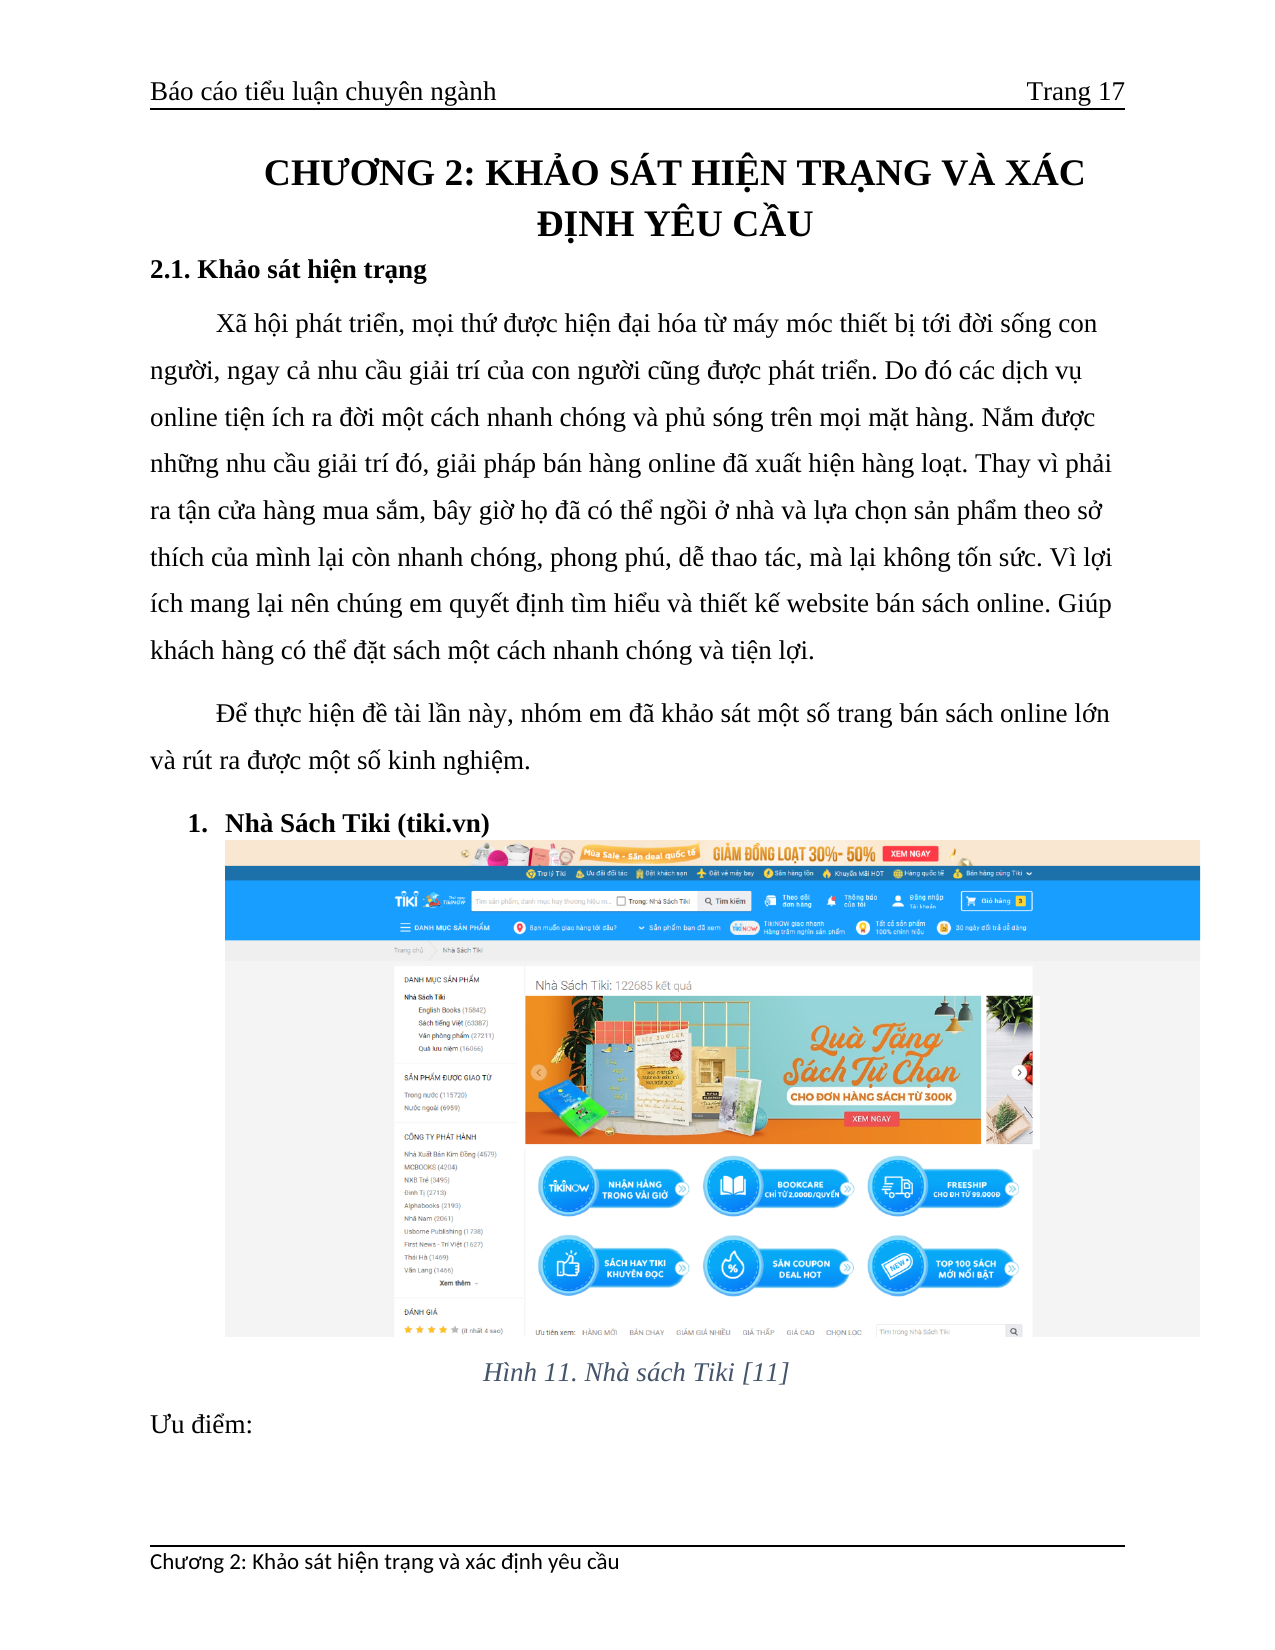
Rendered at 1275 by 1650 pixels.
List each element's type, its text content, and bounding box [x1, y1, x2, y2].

list Nhà Sách Tiki (tiki.vn) [187, 807, 1125, 838]
list CHƯƠNG 2: KHẢO SÁT HIỆN TRẠNG VÀ XÁC ĐỊNH YÊU CẦU [225, 150, 1125, 245]
list 2.1. Khảo sát hiện trạng [150, 253, 1125, 284]
text Ưu điểm: [150, 1408, 1125, 1439]
picture [225, 840, 1200, 1337]
text Để thực hiện đề tài lần này, nhóm em đã khảo sát một số trang bán sách online lớn và rút ra được một số kinh nghiệm. [150, 697, 1125, 775]
text Xã hội phát triển, mọi thứ được hiện đại hóa từ máy móc thiết bị tới đời sống con người, ngay cả nhu cầu giải trí của con người cũng được phát triển. Do đó các dịch vụ online tiện ích ra đời một cách nhanh chóng và phủ sóng trên mọi mặt hàng. Nắm được những nhu cầu giải trí đó, giải pháp bán hàng online đã xuất hiện hàng loạt. Thay vì phải ra tận cửa hàng mua sắm, bây giờ họ đã có thể ngồi ở nhà và lựa chọn sản phẩm theo sở thích của mình lại còn nhanh chóng, phong phú, dễ thao tác, mà lại không tốn sức. Vì lợi ích mang lại nên chúng em quyết định tìm hiểu và thiết kế website bán sách online. Giúp khách hàng có thể đặt sách một cách nhanh chóng và tiện lợi. [150, 307, 1125, 665]
text Hình 11. Nhà sách Tiki [11] [150, 1356, 1125, 1387]
